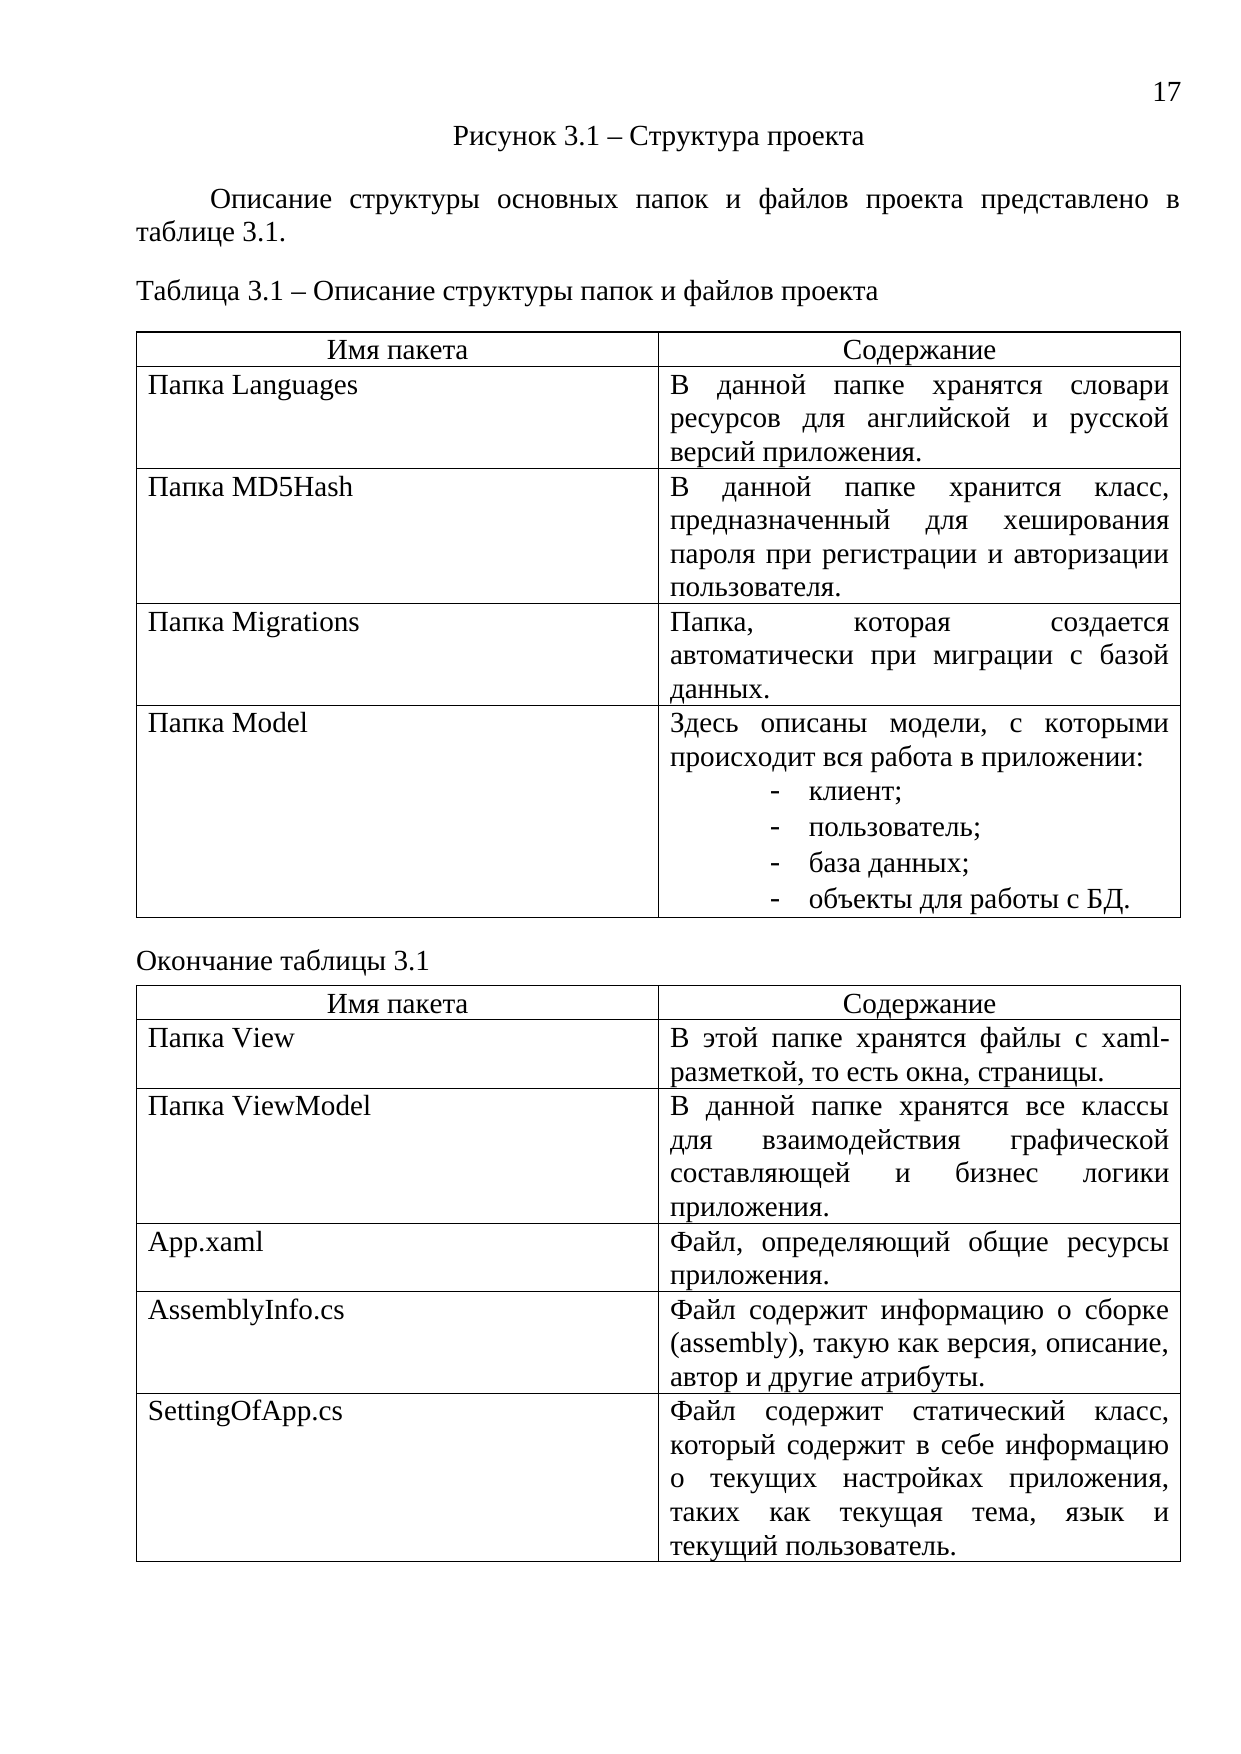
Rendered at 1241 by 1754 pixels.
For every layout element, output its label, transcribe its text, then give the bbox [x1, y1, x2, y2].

table_cell Папка ViewModel [137, 1089, 658, 1223]
table_cell AssemblyInfo.cs [137, 1292, 658, 1392]
text Таблица 3.1 – Описание структуры папок и файлов проекта [136, 273, 1181, 306]
table_cell Папка Migrations [137, 604, 658, 704]
table_cell Файл, определяющий общие ресурсы приложения. [659, 1224, 1180, 1291]
text Рисунок 3.1 – Структура проекта [136, 118, 1181, 152]
table_cell Папка Model [137, 706, 658, 917]
table_cell Папка MD5Hash [137, 469, 658, 603]
table_cell Папка Languages [137, 367, 658, 468]
table_cell В этой папке хранятся файлы с xaml-разметкой, то есть окна, страницы. [659, 1020, 1180, 1087]
table_header Содержание [659, 986, 1180, 1019]
table_header Содержание [659, 333, 1180, 366]
table_cell В данной папке хранится класс, предназначенный для хеширования пароля при регистрации и авторизации пользователя. [659, 469, 1180, 603]
table_header Имя пакета [137, 986, 658, 1019]
table_cell Папка, которая создается автоматически при миграции с базой данных. [659, 604, 1180, 704]
table_cell App.xaml [137, 1224, 658, 1291]
text Описание структуры основных папок и файлов проекта представлено в таблице 3.1. [136, 181, 1181, 248]
table_cell В данной папке хранятся словари ресурсов для английской и русской версий приложения. [659, 367, 1180, 468]
table_cell Папка View [137, 1020, 658, 1087]
text Окончание таблицы 3.1 [136, 943, 1181, 976]
table_cell Здесь описаны модели, с которыми происходит вся работа в приложении: клиент; пользователь; база данных; объекты для работы с БД. [659, 706, 1180, 917]
table_cell Файл содержит информацию о сборке (assembly), такую как версия, описание, автор и другие атрибуты. [659, 1292, 1180, 1392]
table_cell SettingOfApp.cs [137, 1394, 658, 1561]
table_header Имя пакета [137, 333, 658, 366]
table_cell Файл содержит статический класс, который содержит в себе информацию о текущих настройках приложения, таких как текущая тема, язык и текущий пользователь. [659, 1394, 1180, 1561]
table_cell В данной папке хранятся все классы для взаимодействия графической составляющей и бизнес логики приложения. [659, 1089, 1180, 1223]
